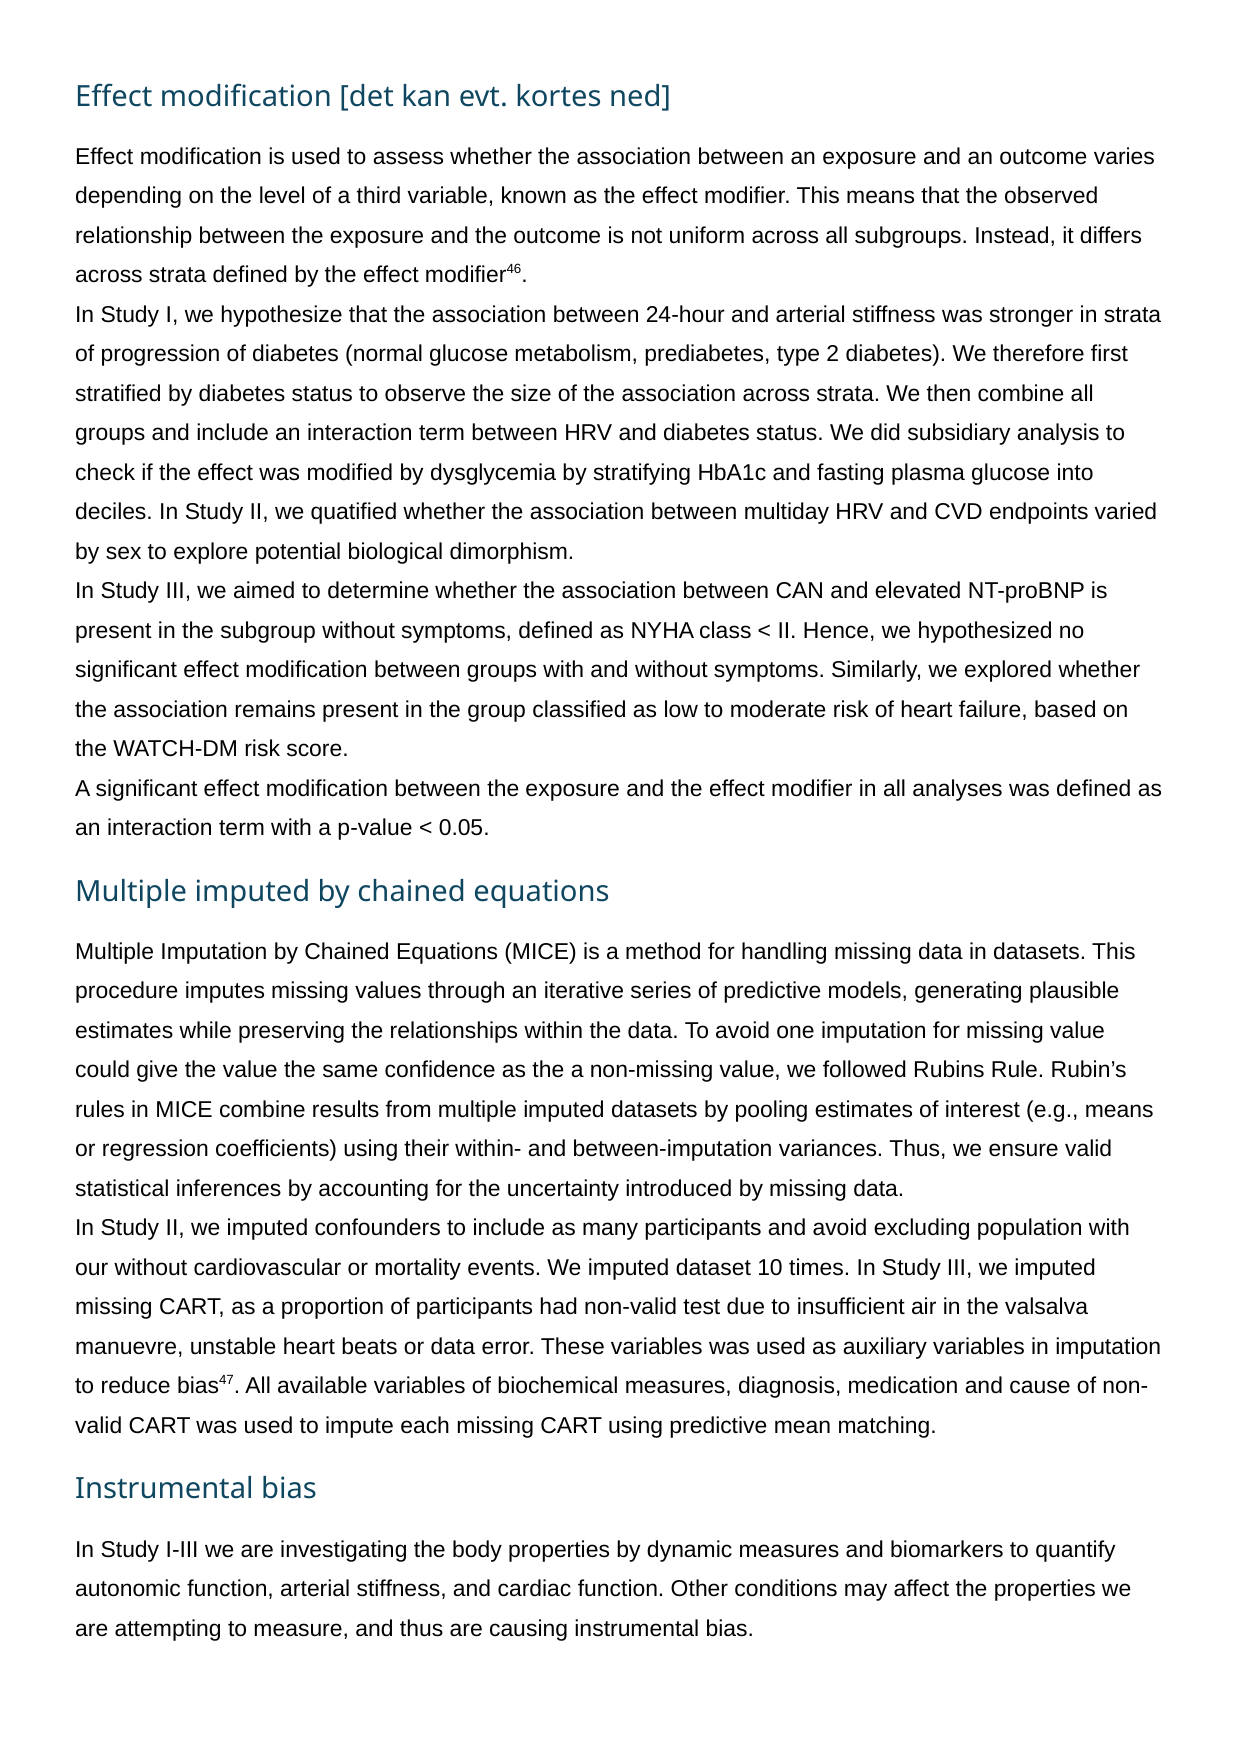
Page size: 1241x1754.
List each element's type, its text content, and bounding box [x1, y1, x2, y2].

text Multiple Imputation by Chained Equations (MICE) is a method for handling missing data in datasets. This procedure imputes missing values through an iterative series of predictive models, generating plausible estimates while preserving the relationships within the data. To avoid one imputation for missing value could give the value the same confidence as the a non-missing value, we followed Rubins Rule. Rubin’s rules in MICE combine results from multiple imputed datasets by pooling estimates of interest (e.g., means or regression coefficients) using their within- and between-imputation variances. Thus, we ensure valid statistical inferences by accounting for the uncertainty introduced by missing data. [75, 938, 1165, 1201]
subtitle Instrumental bias [75, 1468, 1165, 1507]
subtitle Effect modification [det kan evt. kortes ned] [75, 75, 1165, 115]
subtitle Multiple imputed by chained equations [75, 870, 1165, 910]
text A significant effect modification between the exposure and the effect modifier in all analyses was defined as an interaction term with a p-value < 0.05. [75, 774, 1165, 840]
text In Study III, we aimed to determine whether the association between CAN and elevated NT-proBNP is present in the subgroup without symptoms, defined as NYHA class < II. Hence, we hypothesized no significant effect modification between groups with and without symptoms. Similarly, we explored whether the association remains present in the group classified as low to moderate risk of heart failure, based on the WATCH-DM risk score. [75, 577, 1165, 761]
text In Study I, we hypothesize that the association between 24-hour and arterial stiffness was stronger in strata of progression of diabetes (normal glucose metabolism, prediabetes, type 2 diabetes). We therefore first stratified by diabetes status to observe the size of the association across strata. We then combine all groups and include an interaction term between HRV and diabetes status. We did subsidiary analysis to check if the effect was modified by dysglycemia by stratifying HbA1c and fasting plasma glucose into deciles. In Study II, we quatified whether the association between multiday HRV and CVD endpoints varied by sex to explore potential biological dimorphism. [75, 301, 1165, 564]
text In Study I-III we are investigating the body properties by dynamic measures and biomarkers to quantify autonomic function, arterial stiffness, and cardiac function. Other conditions may affect the properties we are attempting to measure, and thus are causing instrumental bias. [75, 1536, 1165, 1641]
text Effect modification is used to assess whether the association between an exposure and an outcome varies depending on the level of a third variable, known as the effect modifier. This means that the observed relationship between the exposure and the outcome is not uniform across all subgroups. Instead, it differs across strata defined by the effect modifier46. [75, 143, 1165, 288]
text In Study II, we imputed confounders to include as many participants and avoid excluding population with our without cardiovascular or mortality events. We imputed dataset 10 times. In Study III, we imputed missing CART, as a proportion of participants had non-valid test due to insufficient air in the valsalva manuevre, unstable heart beats or data error. These variables was used as auxiliary variables in imputation to reduce bias47. All available variables of biochemical measures, diagnosis, medication and cause of non-valid CART was used to impute each missing CART using predictive mean matching. [75, 1214, 1165, 1438]
